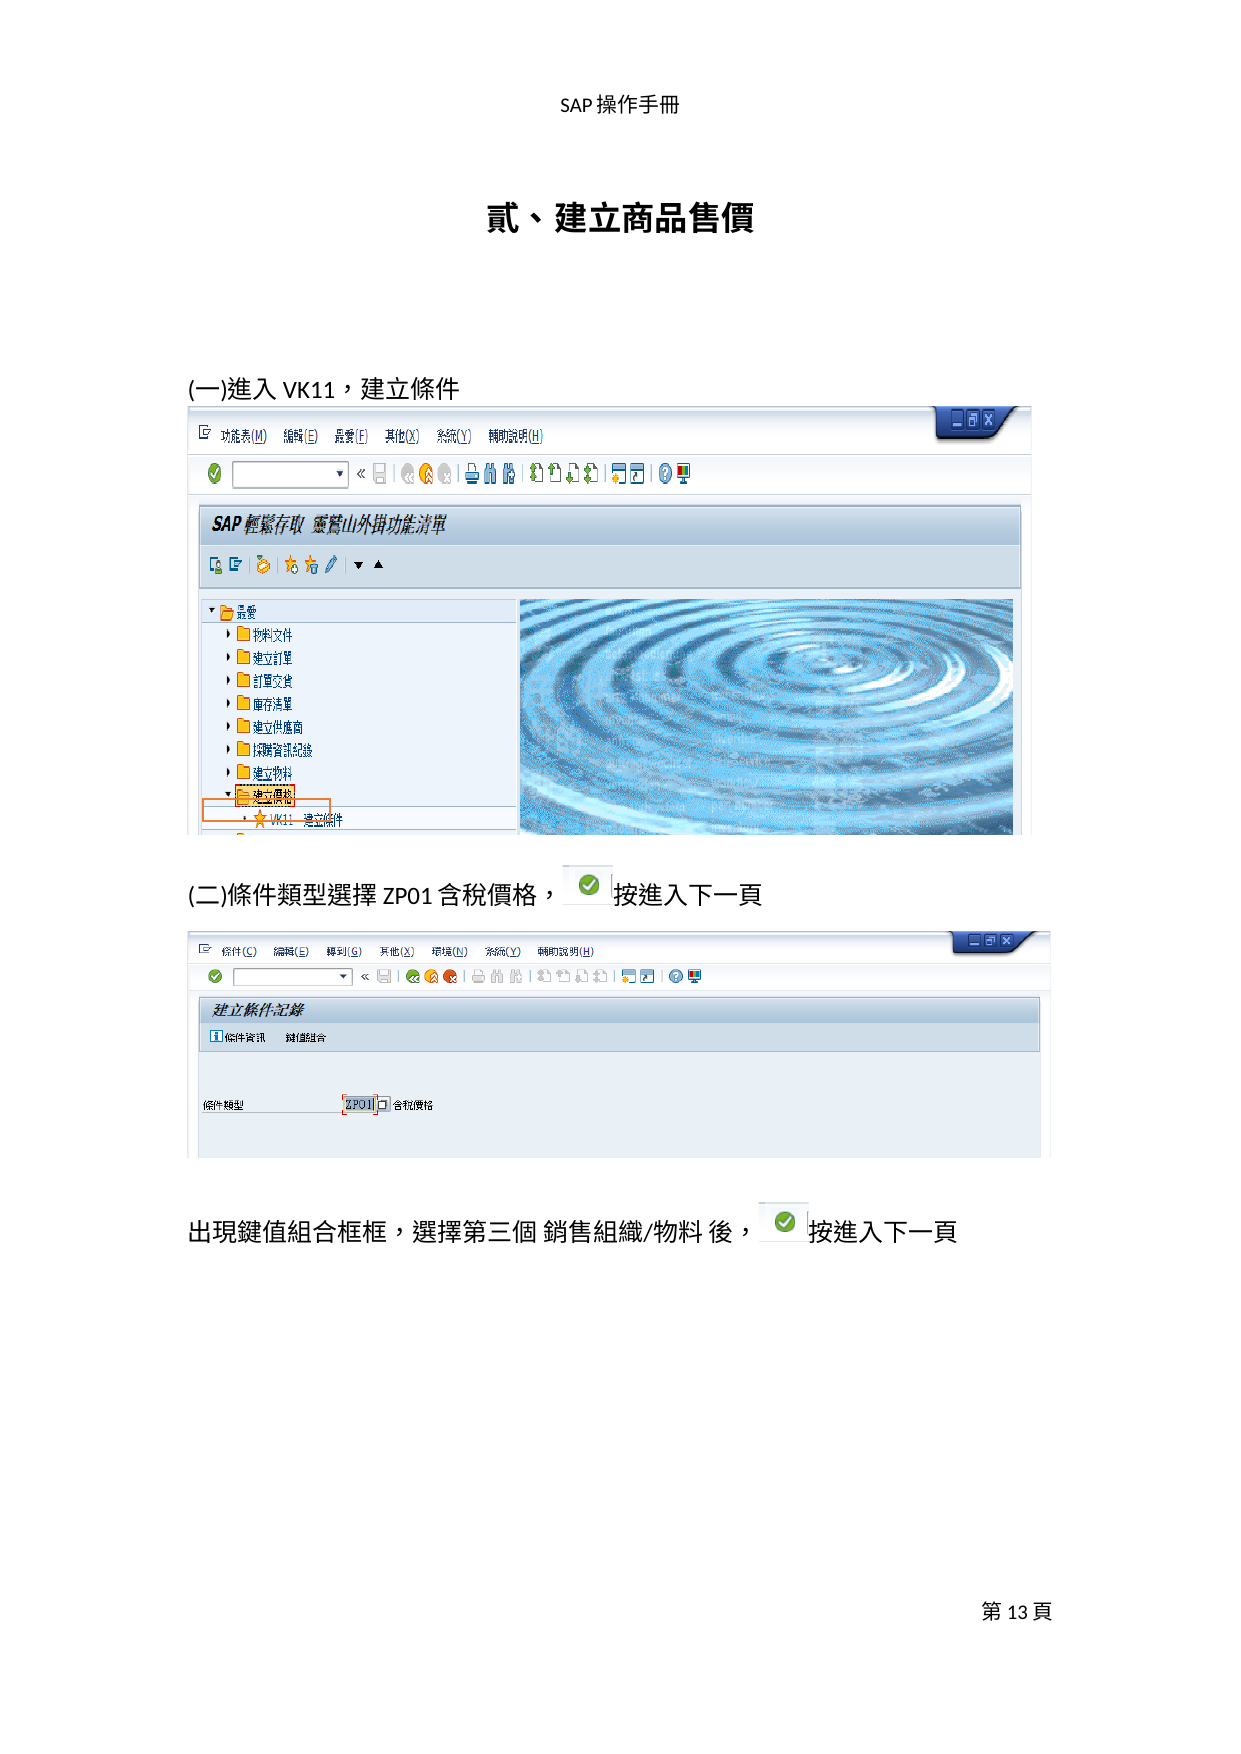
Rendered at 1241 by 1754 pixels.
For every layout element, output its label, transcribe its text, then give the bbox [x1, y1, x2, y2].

picture [187, 931, 1051, 1158]
text (一)進入VK11，建立條件 [187, 369, 1053, 406]
picture [187, 406, 1032, 835]
text (二)條件類型選擇ZP01含稅價格，按進入下一頁 [187, 856, 1053, 931]
subtitle 建立商品售價 [187, 179, 1053, 254]
picture [562, 856, 613, 905]
picture [758, 1193, 809, 1242]
text 出現鍵值組合框框，選擇第三個 銷售組織/物料 後，按進入下一頁 [187, 1194, 1053, 1269]
